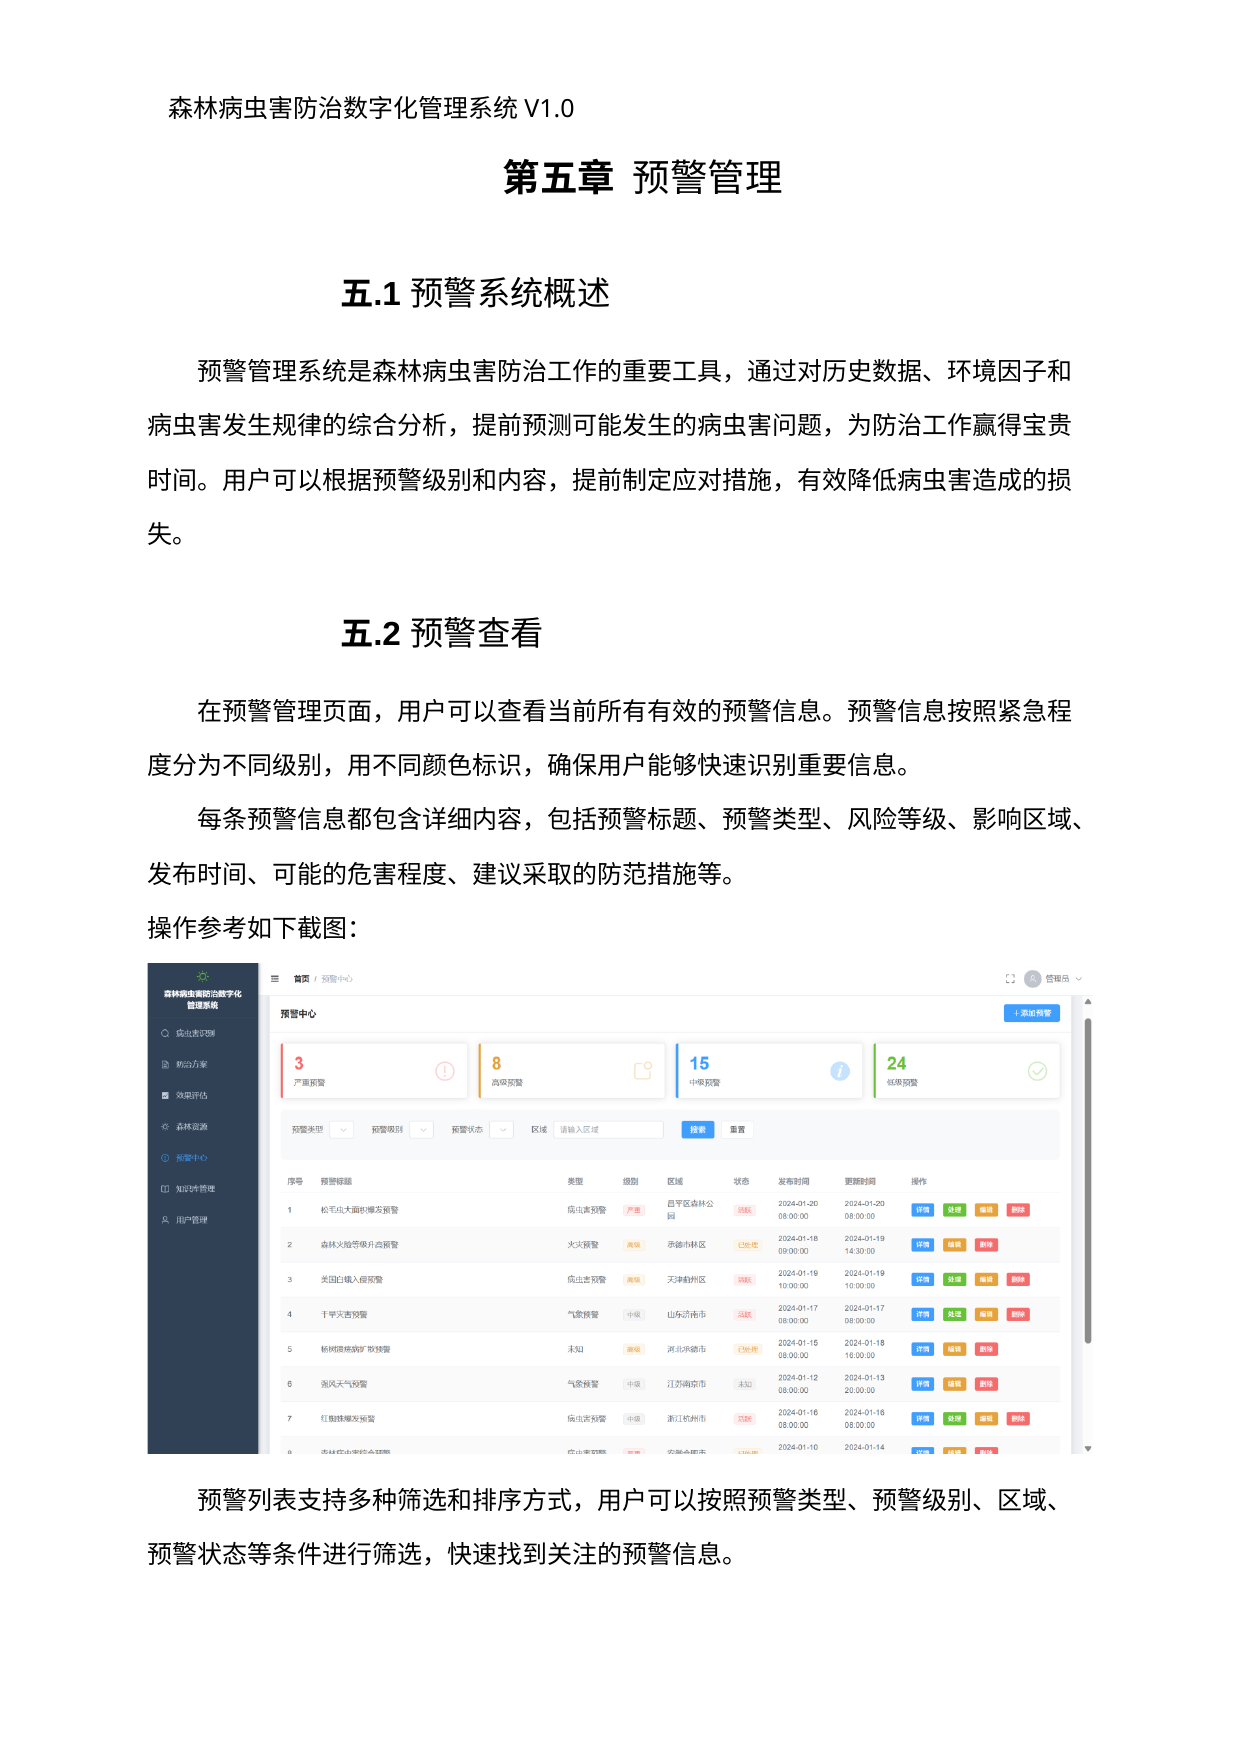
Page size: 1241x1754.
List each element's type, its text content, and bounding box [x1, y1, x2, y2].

text 在预警管理页面，用户可以查看当前所有有效的预警信息。预警信息按照紧急程度分为不同级别，用不同颜色标识，确保用户能够快速识别重要信息。 [148, 691, 1092, 782]
text 预警列表支持多种筛选和排序方式，用户可以按照预警类型、预警级别、区域、预警状态等条件进行筛选，快速找到关注的预警信息。 [148, 1481, 1092, 1571]
subtitle 预警系统概述 [340, 267, 1092, 315]
text 预警管理系统是森林病虫害防治工作的重要工具，通过对历史数据、环境因子和病虫害发生规律的综合分析，提前预测可能发生的病虫害问题，为防治工作赢得宝贵时间。用户可以根据预警级别和内容，提前制定应对措施，有效降低病虫害造成的损失。 [148, 351, 1092, 551]
text 每条预警信息都包含详细内容，包括预警标题、预警类型、风险等级、影响区域、发布时间、可能的危害程度、建议采取的防范措施等。 [148, 800, 1092, 891]
subtitle 预警管理 [193, 148, 1092, 202]
picture [147, 963, 1093, 1454]
subtitle 预警查看 [340, 606, 1092, 654]
text 操作参考如下截图： [148, 909, 1092, 945]
